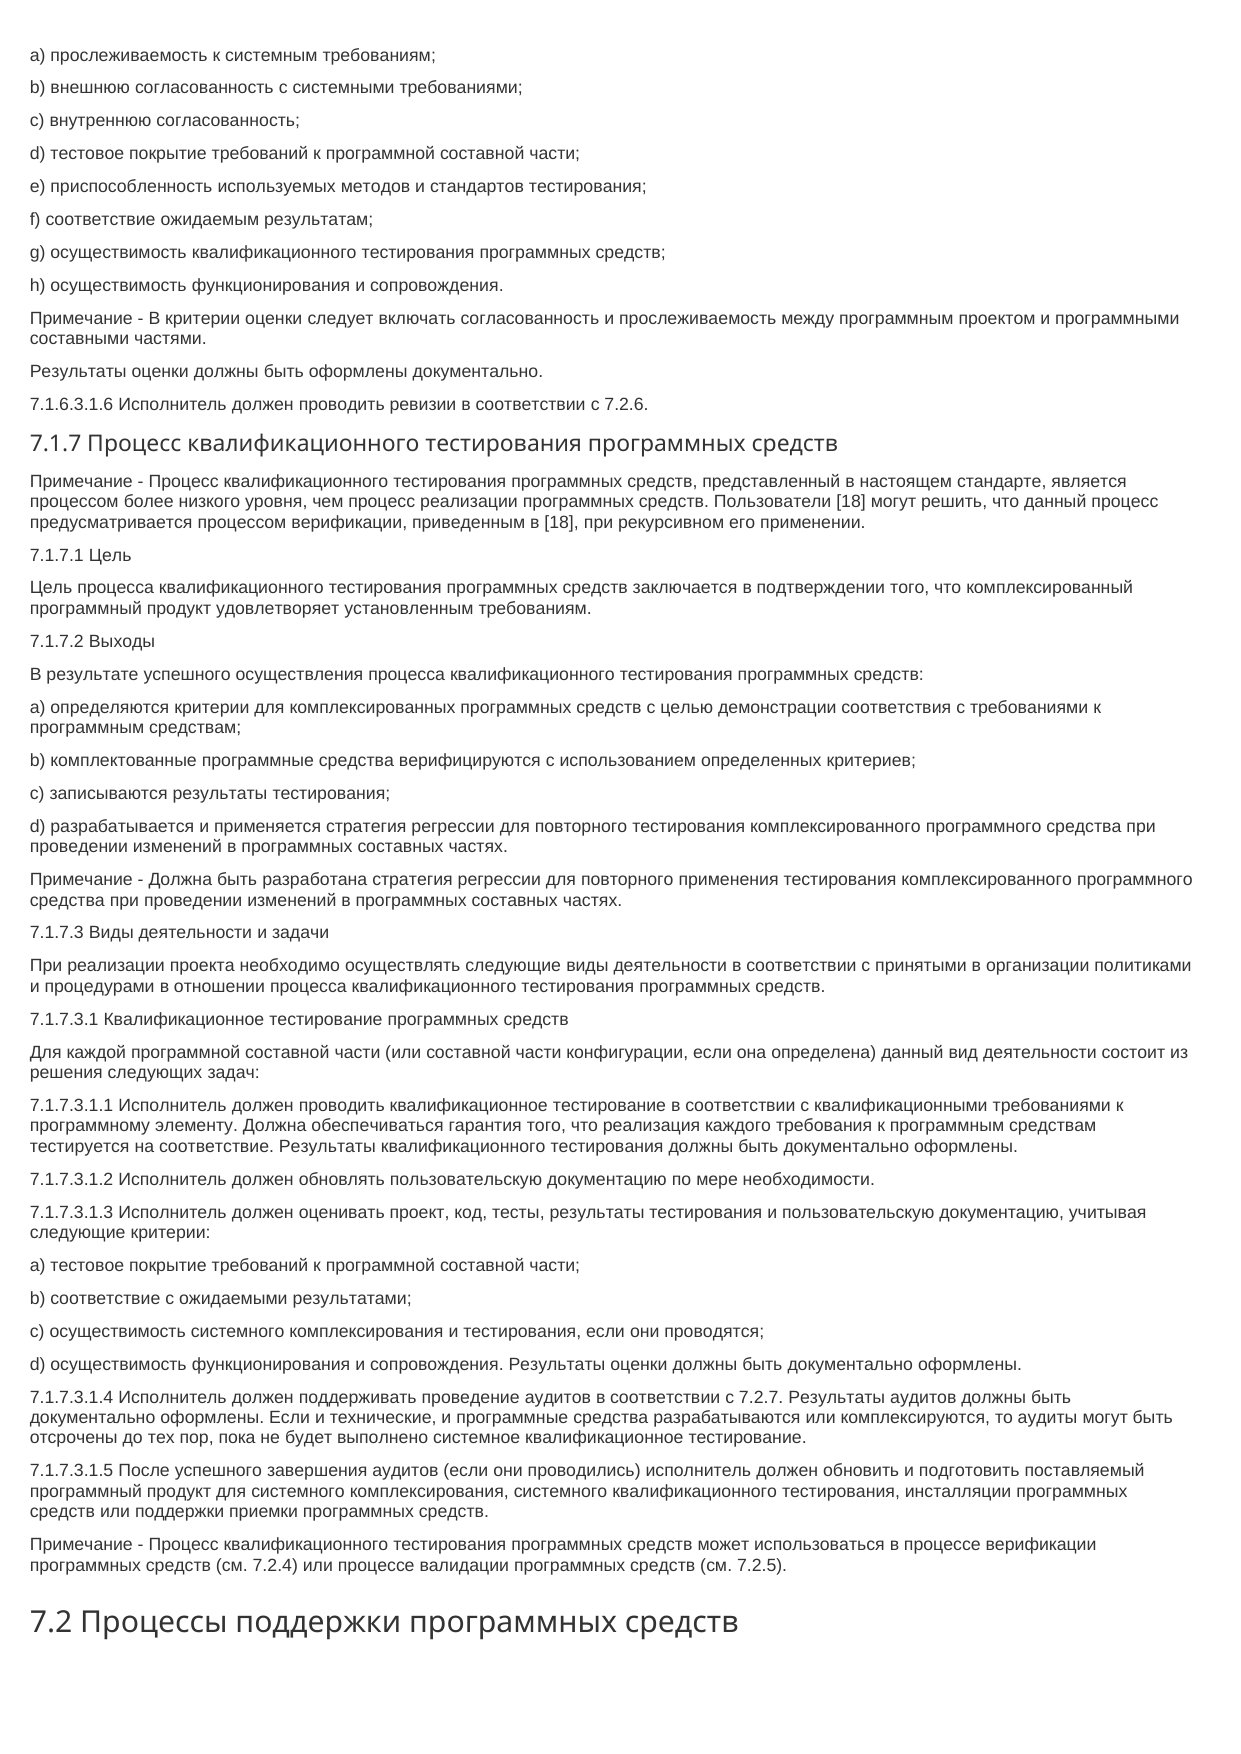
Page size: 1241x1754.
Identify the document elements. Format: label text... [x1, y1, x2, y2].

text c) осуществимость системного комплексирования и тестирования, если они проводятся; [29, 1321, 1196, 1341]
text Примечание - В критерии оценки следует включать согласованность и прослеживаемость между программным проектом и программными составными частями. [29, 308, 1196, 348]
text Цель процесса квалификационного тестирования программных средств заключается в подтверждении того, что комплексированный программный продукт удовлетворяет установленным требованиям. [29, 577, 1196, 618]
text Примечание - Процесс квалификационного тестирования программных средств, представленный в настоящем стандарте, является процессом более низкого уровня, чем процесс реализации программных средств. Пользователи [18] могут решить, что данный процесс предусматривается процессом верификации, приведенным в [18], при рекурсивном его применении. [29, 471, 1196, 532]
text В результате успешного осуществления процесса квалификационного тестирования программных средств: [29, 663, 1196, 684]
text Примечание - Должна быть разработана стратегия регрессии для повторного применения тестирования комплексированного программного средства при проведении изменений в программных составных частях. [29, 869, 1196, 910]
text 7.1.7.2 Выходы [29, 631, 1196, 651]
text d) разрабатывается и применяется стратегия регрессии для повторного тестирования комплексированного программного средства при проведении изменений в программных составных частях. [29, 816, 1196, 856]
text 7.1.7.3.1.1 Исполнитель должен проводить квалификационное тестирование в соответствии с квалификационными требованиями к программному элементу. Должна обеспечиваться гарантия того, что реализация каждого требования к программным средствам тестируется на соответствие. Результаты квалификационного тестирования должны быть документально оформлены. [29, 1095, 1196, 1156]
text a) определяются критерии для комплексированных программных средств с целью демонстрации соответствия с требованиями к программным средствам; [29, 696, 1196, 737]
text a) прослеживаемость к системным требованиям; [29, 44, 1196, 65]
text 7.1.6.3.1.6 Исполнитель должен проводить ревизии в соответствии с 7.2.6. [29, 394, 1196, 414]
text 7.2 Процессы поддержки программных средств [29, 1600, 1196, 1641]
text a) тестовое покрытие требований к программной составной части; [29, 1255, 1196, 1275]
text h) осуществимость функционирования и сопровождения. [29, 275, 1196, 295]
text d) тестовое покрытие требований к программной составной части; [29, 143, 1196, 163]
text 7.1.7.3.1.5 После успешного завершения аудитов (если они проводились) исполнитель должен обновить и подготовить поставляемый программный продукт для системного комплексирования, системного квалификационного тестирования, инсталляции программных средств или поддержки приемки программных средств. [29, 1460, 1196, 1521]
text b) комплектованные программные средства верифицируются с использованием определенных критериев; [29, 750, 1196, 770]
text c) внутреннюю согласованность; [29, 110, 1196, 131]
text Результаты оценки должны быть оформлены документально. [29, 361, 1196, 381]
text 7.1.7.3.1.3 Исполнитель должен оценивать проект, код, тесты, результаты тестирования и пользовательскую документацию, учитывая следующие критерии: [29, 1201, 1196, 1242]
text 7.1.7 Процесс квалификационного тестирования программных средств [29, 427, 1196, 458]
text 7.1.7.3.1.4 Исполнитель должен поддерживать проведение аудитов в соответствии с 7.2.7. Результаты аудитов должны быть документально оформлены. Если и технические, и программные средства разрабатываются или комплексируются, то аудиты могут быть отсрочены до тех пор, пока не будет выполнено системное квалификационное тестирование. [29, 1386, 1196, 1448]
text Примечание - Процесс квалификационного тестирования программных средств может использоваться в процессе верификации программных средств (см. 7.2.4) или процессе валидации программных средств (см. 7.2.5). [29, 1534, 1196, 1575]
text c) записываются результаты тестирования; [29, 783, 1196, 803]
text При реализации проекта необходимо осуществлять следующие виды деятельности в соответствии с принятыми в организации политиками и процедурами в отношении процесса квалификационного тестирования программных средств. [29, 955, 1196, 996]
text d) осуществимость функционирования и сопровождения. Результаты оценки должны быть документально оформлены. [29, 1353, 1196, 1374]
text 7.1.7.3 Виды деятельности и задачи [29, 922, 1196, 943]
text Для каждой программной составной части (или составной части конфигурации, если она определена) данный вид деятельности состоит из решения следующих задач: [29, 1041, 1196, 1082]
text 7.1.7.3.1.2 Исполнитель должен обновлять пользовательскую документацию по мере необходимости. [29, 1168, 1196, 1189]
text e) приспособленность используемых методов и стандартов тестирования; [29, 176, 1196, 196]
text 7.1.7.1 Цель [29, 544, 1196, 565]
text b) внешнюю согласованность с системными требованиями; [29, 77, 1196, 98]
text f) соответствие ожидаемым результатам; [29, 209, 1196, 229]
text b) соответствие с ожидаемыми результатами; [29, 1288, 1196, 1308]
text 7.1.7.3.1 Квалификационное тестирование программных средств [29, 1008, 1196, 1029]
text g) осуществимость квалификационного тестирования программных средств; [29, 242, 1196, 262]
